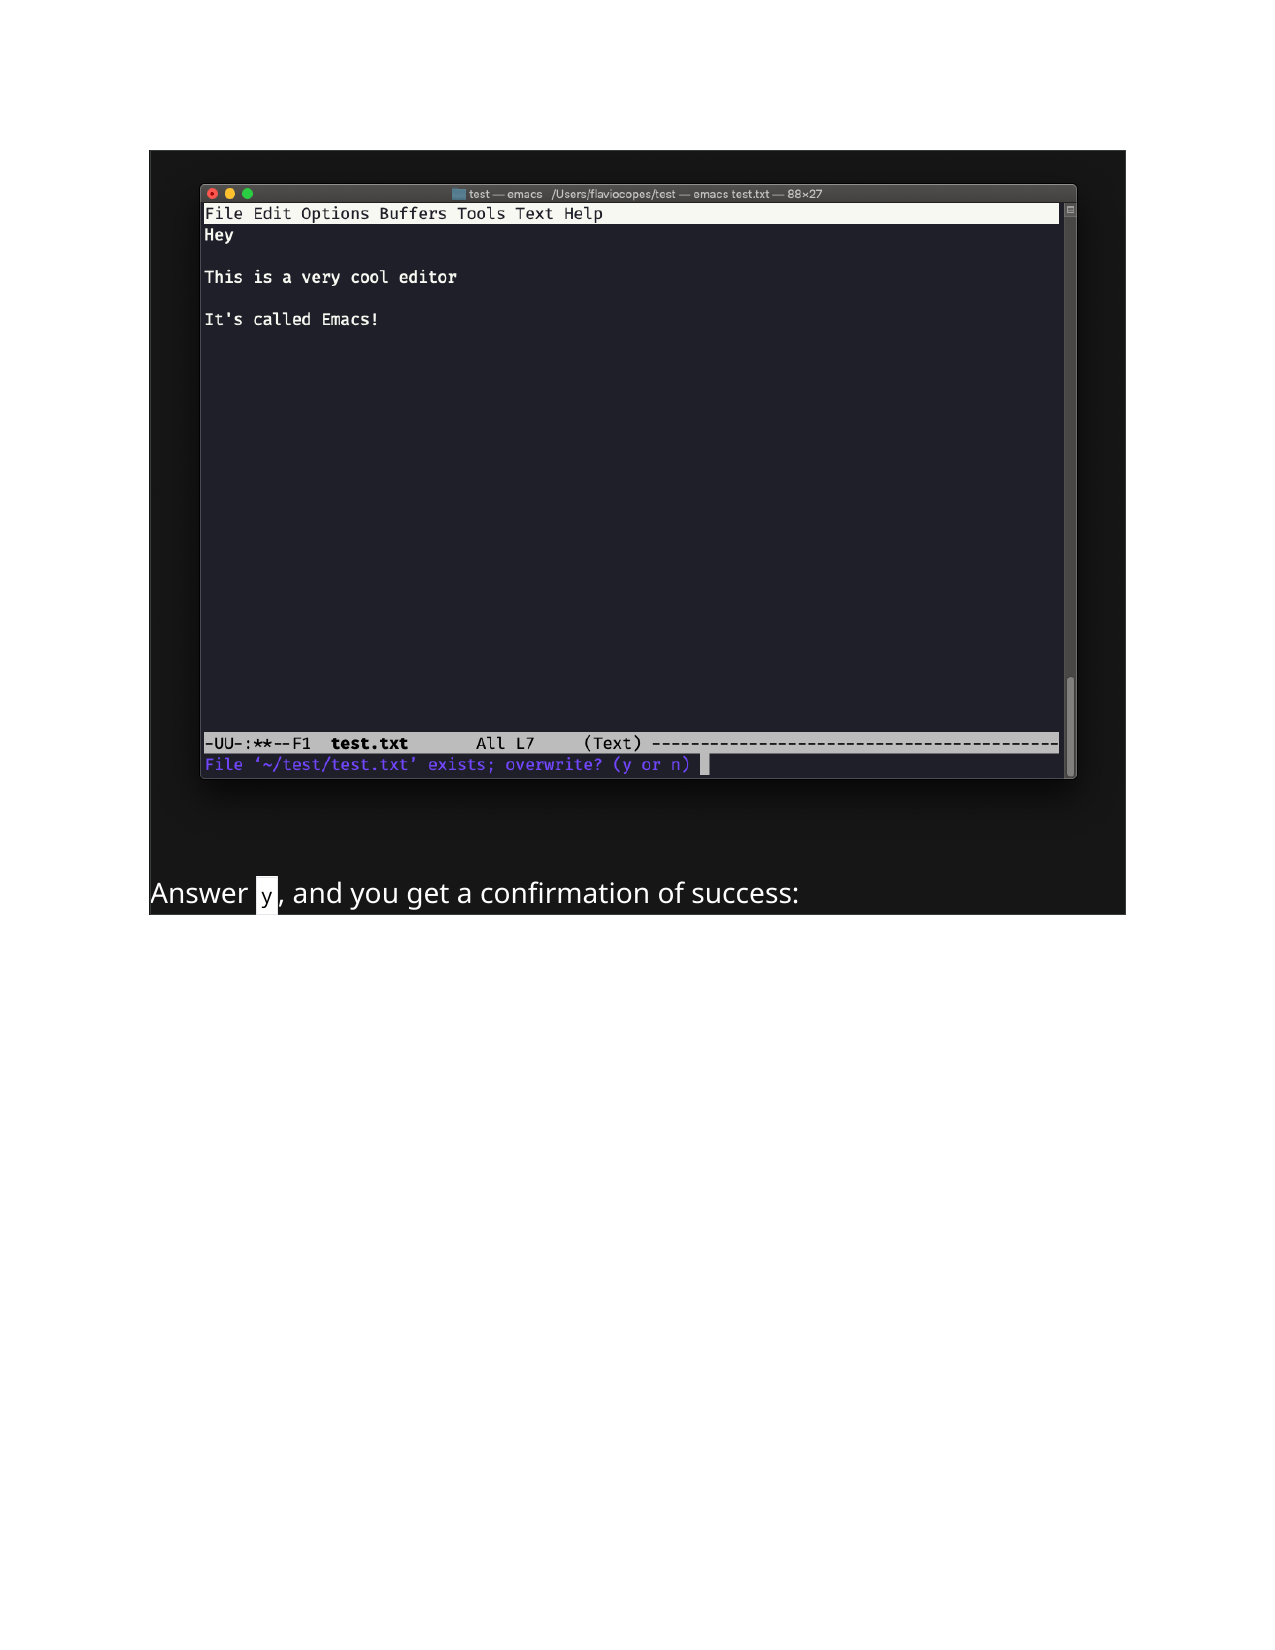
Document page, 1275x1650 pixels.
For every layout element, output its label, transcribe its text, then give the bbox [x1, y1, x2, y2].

text Answer y, and you get a confirmation of success: [151, 873, 1125, 914]
picture [151, 151, 1125, 844]
